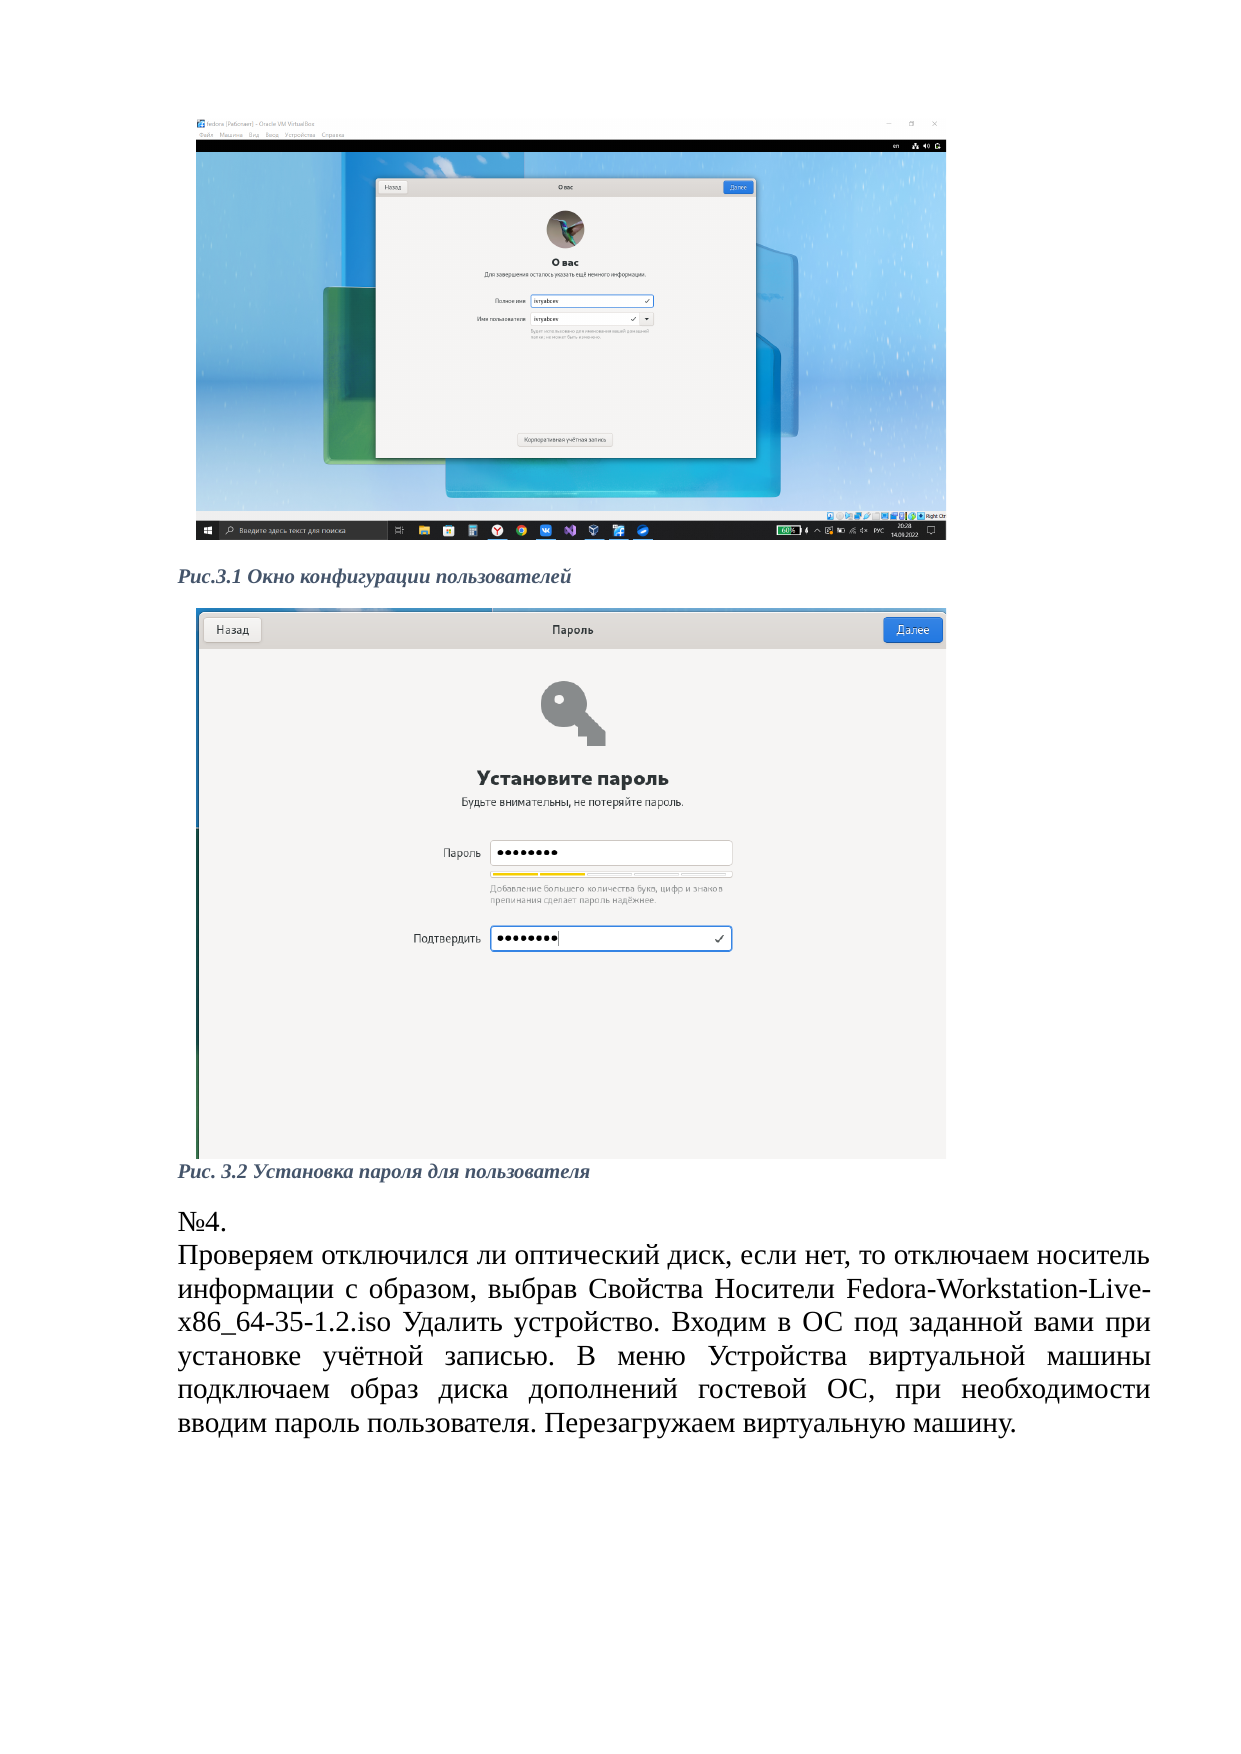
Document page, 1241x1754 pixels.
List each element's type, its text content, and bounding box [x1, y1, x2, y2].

text Рис.3.1 Окно конфигурации пользователей [177, 564, 1152, 588]
text Рис. 3.2 Установка пароля для пользователя [177, 1159, 1152, 1183]
text №4. [177, 1204, 1152, 1237]
text Проверяем отключился ли оптический диск, если нет, то отключаем носитель информации с образом, выбрав Свойства Носители Fedora-Workstation-Live-x86_64-35-1.2.iso Удалить устройство. Входим в ОС под заданной вами при установке учётной записью. В меню Устройства виртуальной машины подключаем образ диска дополнений гостевой ОС, при необходимости вводим пароль пользователя. Перезагружаем виртуальную машину. [177, 1237, 1152, 1439]
